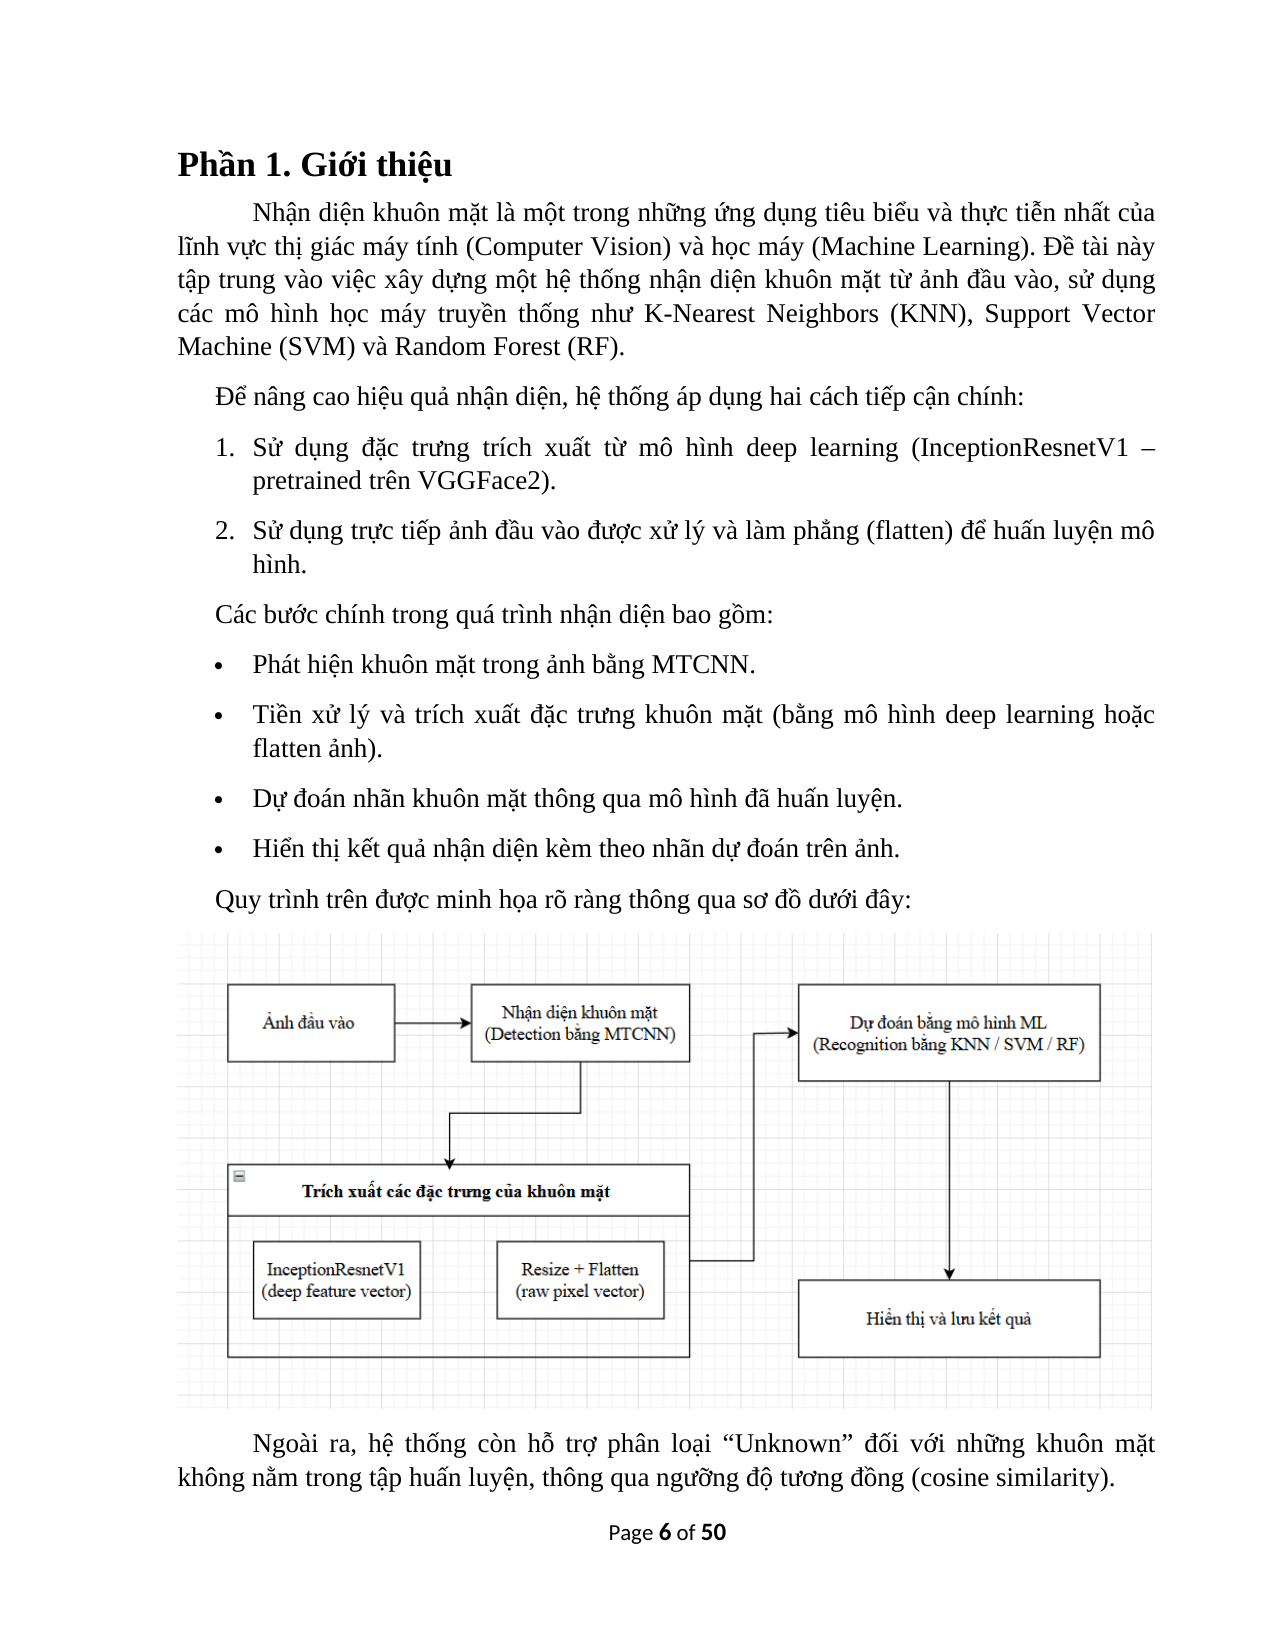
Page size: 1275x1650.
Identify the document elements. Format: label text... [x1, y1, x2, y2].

list Hiển thị kết quả nhận diện kèm theo nhãn dự đoán trên ảnh. [215, 833, 1157, 864]
list Phát hiện khuôn mặt trong ảnh bằng MTCNN. [215, 648, 1157, 679]
list Tiền xử lý và trích xuất đặc trưng khuôn mặt (bằng mô hình deep learning hoặc flatten ảnh). [215, 699, 1157, 763]
text Để nâng cao hiệu quả nhận diện, hệ thống áp dụng hai cách tiếp cận chính: [177, 381, 1157, 412]
list Sử dụng đặc trưng trích xuất từ mô hình deep learning (InceptionResnetV1 – pretrained trên VGGFace2). [215, 431, 1157, 495]
text Quy trình trên được minh họa rõ ràng thông qua sơ đồ dưới đây: [177, 883, 1157, 914]
picture [177, 933, 1153, 1409]
list Sử dụng trực tiếp ảnh đầu vào được xử lý và làm phẳng (flatten) để huấn luyện mô hình. [215, 514, 1157, 579]
list Dự đoán nhãn khuôn mặt thông qua mô hình đã huấn luyện. [215, 782, 1157, 813]
text Ngoài ra, hệ thống còn hỗ trợ phân loại “Unknown” đối với những khuôn mặt không nằm trong tập huấn luyện, thông qua ngưỡng độ tương đồng (cosine similarity). [177, 1427, 1157, 1492]
subtitle Phần 1. Giới thiệu [177, 143, 1157, 184]
text Nhận diện khuôn mặt là một trong những ứng dụng tiêu biểu và thực tiễn nhất của lĩnh vực thị giác máy tính (Computer Vision) và học máy (Machine Learning). Đề tài này tập trung vào việc xây dựng một hệ thống nhận diện khuôn mặt từ ảnh đầu vào, sử dụng các mô hình học máy truyền thống như K-Nearest Neighbors (KNN), Support Vector Machine (SVM) và Random Forest (RF). [177, 196, 1157, 361]
text Các bước chính trong quá trình nhận diện bao gồm: [177, 598, 1157, 629]
